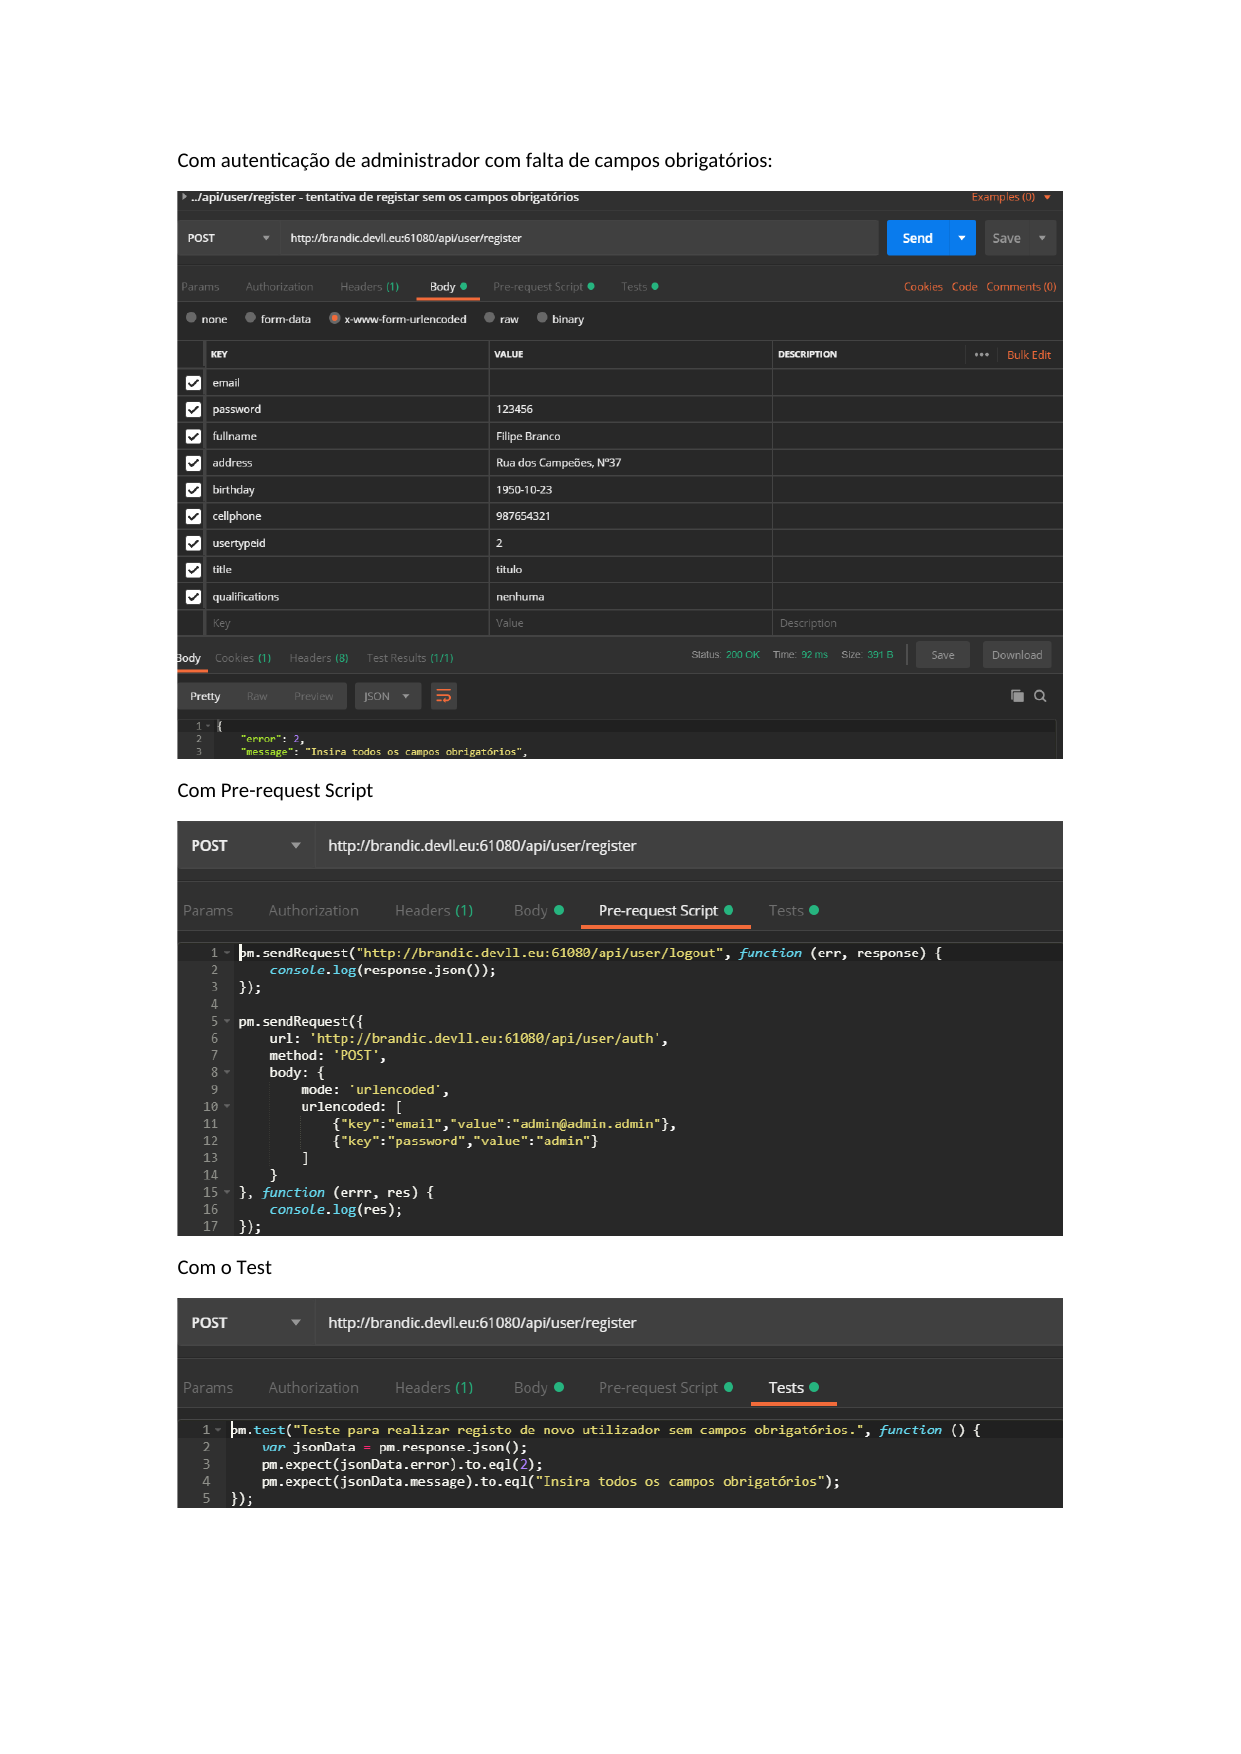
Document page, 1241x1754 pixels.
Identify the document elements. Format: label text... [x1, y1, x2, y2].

picture [177, 1298, 1063, 1508]
picture [177, 191, 1063, 759]
text Com autenticação de administrador com falta de campos obrigatórios: [177, 148, 1063, 173]
text Com o Test [177, 1254, 1063, 1279]
picture [177, 821, 1063, 1236]
text Com Pre-request Script [177, 777, 1063, 802]
